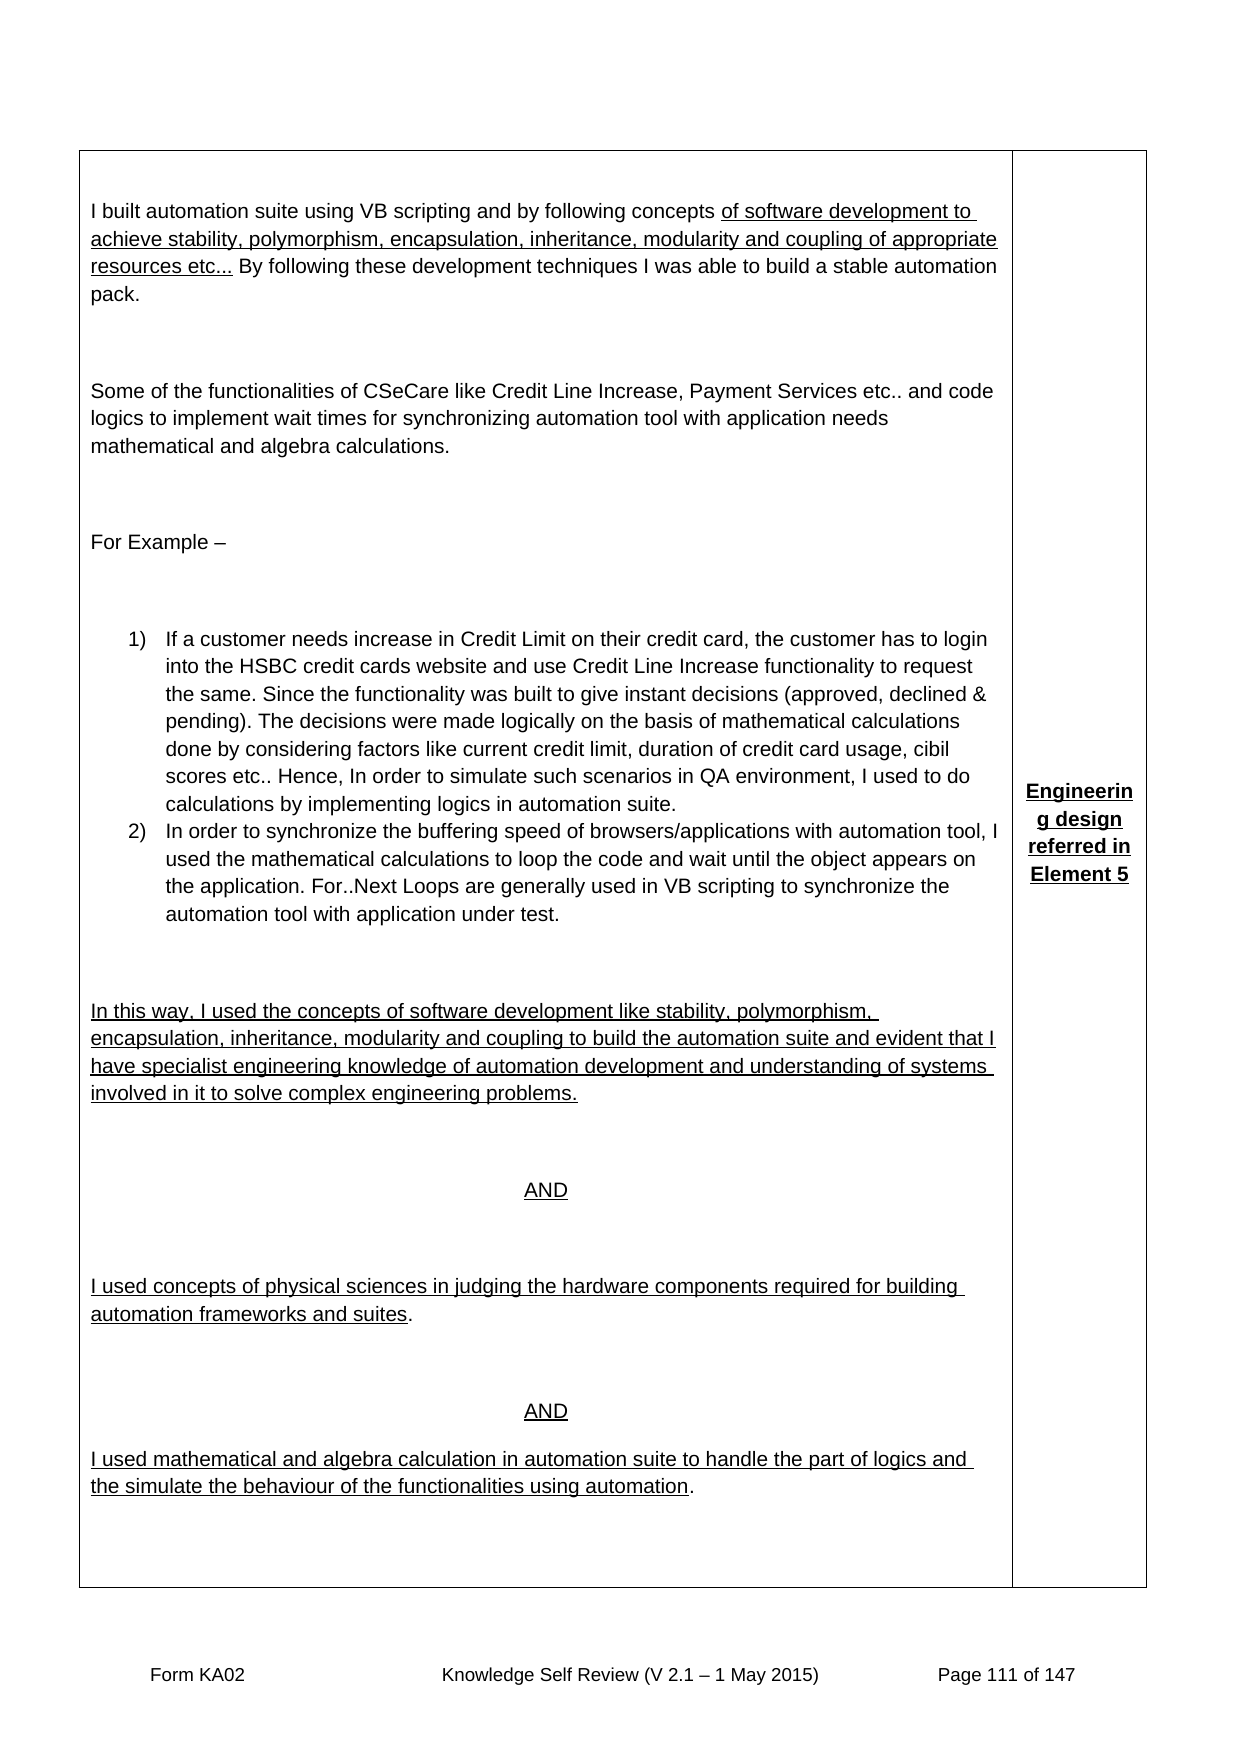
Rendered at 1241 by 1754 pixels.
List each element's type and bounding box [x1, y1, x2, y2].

table_header [1013, 151, 1146, 1587]
table_header [80, 151, 1012, 1587]
